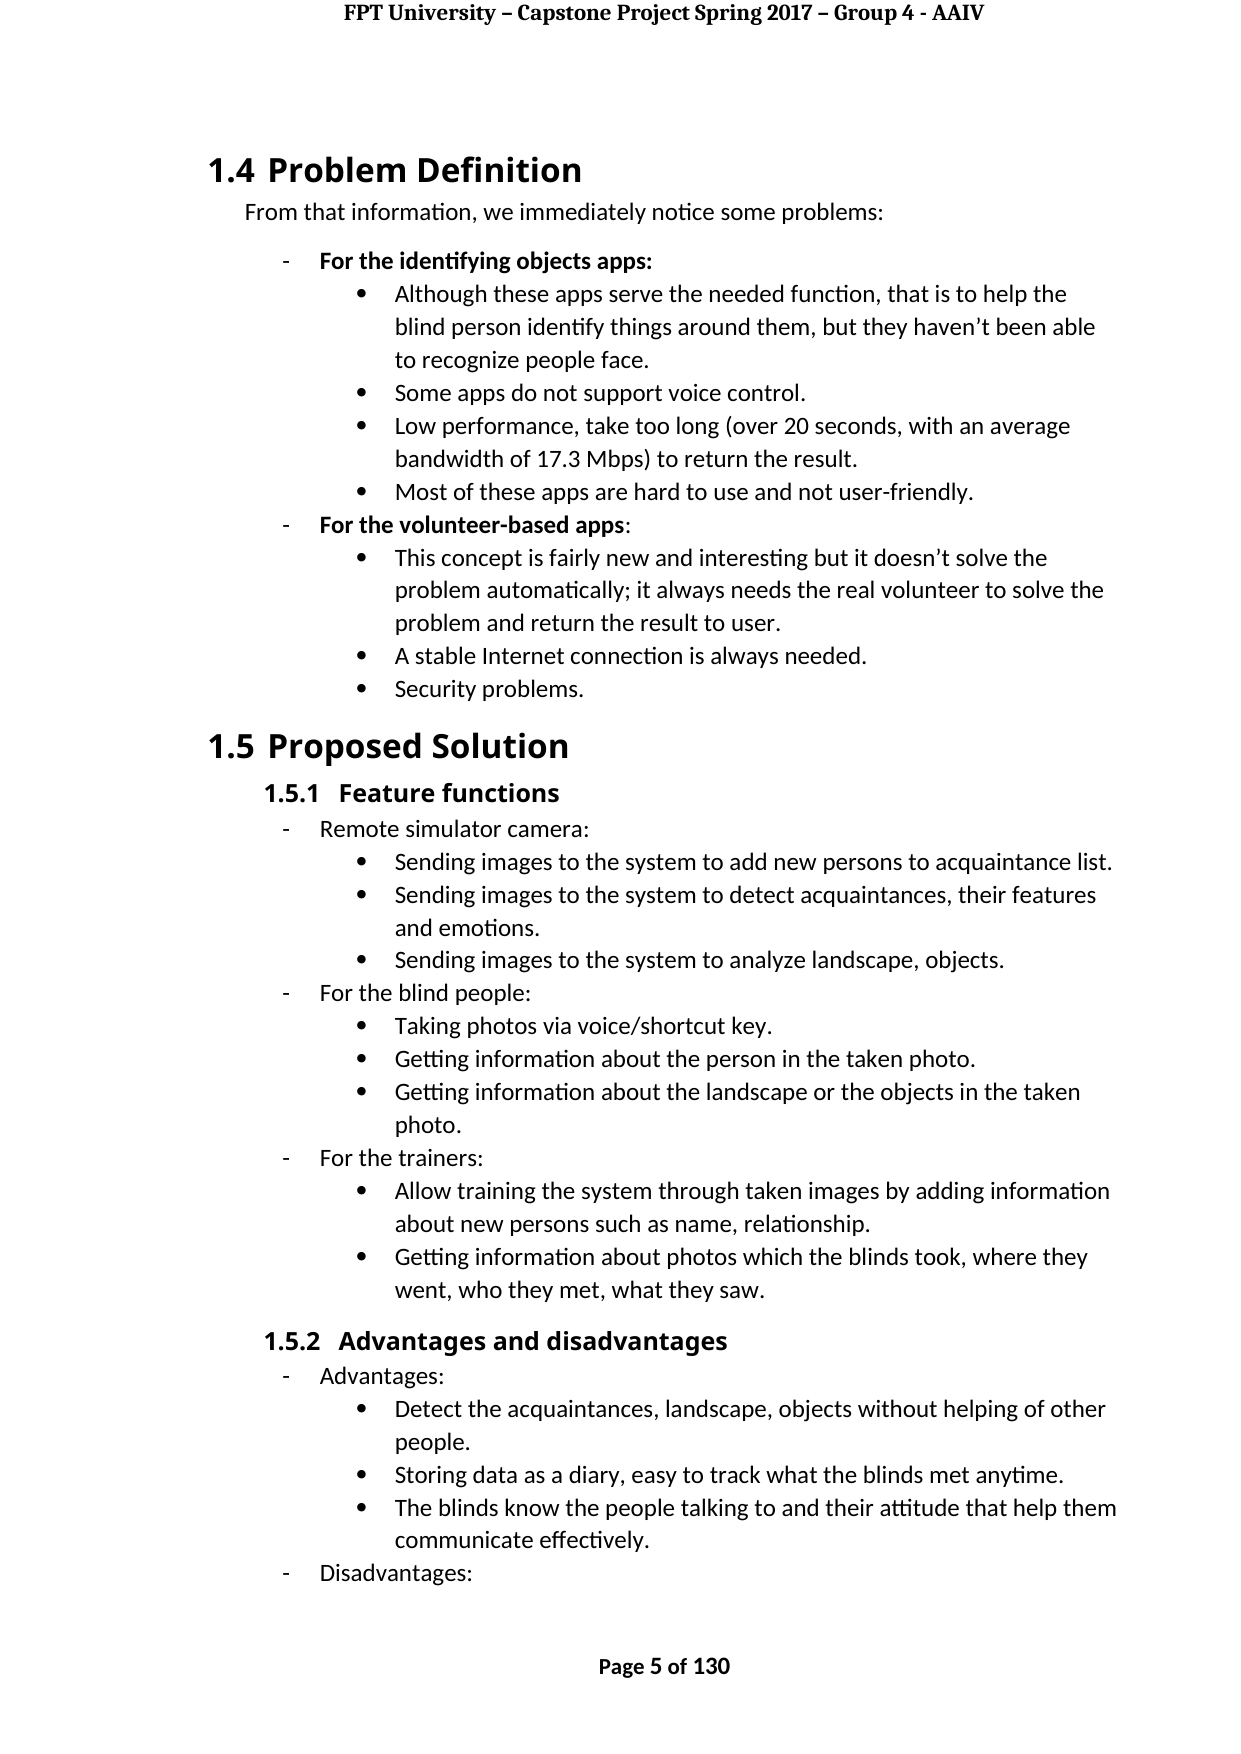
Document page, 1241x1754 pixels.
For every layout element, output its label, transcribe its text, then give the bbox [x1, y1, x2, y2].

list Low performance, take too long (over 20 seconds, with an average bandwidth of 17.3 Mbps) to return the result. [357, 410, 1122, 473]
subtitle Problem Definition [207, 147, 1122, 192]
list For the blind people: [282, 977, 1122, 1008]
list For the identifying objects apps: [282, 246, 1122, 276]
list Advantages: [282, 1360, 1122, 1391]
list This concept is fairly new and interesting but it doesn’t solve the problem automatically; it always needs the real volunteer to solve the problem and return the result to user. [357, 542, 1122, 638]
list Most of these apps are hard to use and not user-friendly. [357, 476, 1122, 506]
list For the trainers: [282, 1142, 1122, 1173]
list Security problems. [357, 673, 1122, 704]
list Getting information about photos which the blinds took, where they went, who they met, what they saw. [357, 1241, 1122, 1304]
list Getting information about the landscape or the objects in the taken photo. [357, 1076, 1122, 1140]
subtitle Proposed Solution [207, 723, 1122, 768]
list Detect the acquaintances, landscape, objects without helping of other people. [357, 1393, 1122, 1456]
list Taking photos via voice/shortcut key. [357, 1010, 1122, 1041]
list A stable Internet connection is always needed. [357, 641, 1122, 671]
list Sending images to the system to analyze landscape, objects. [357, 944, 1122, 975]
list Some apps do not support voice control. [357, 377, 1122, 408]
list Storing data as a diary, easy to track what the blinds met anytime. [357, 1459, 1122, 1489]
subtitle Advantages and disadvantages [263, 1323, 1122, 1357]
list For the volunteer-based apps: [282, 509, 1122, 539]
list Allow training the system through taken images by adding information about new persons such as name, relationship. [357, 1175, 1122, 1238]
list Sending images to the system to add new persons to acquaintance list. [357, 846, 1122, 876]
list Sending images to the system to detect acquaintances, their features and emotions. [357, 879, 1122, 942]
list Disadvantages: [282, 1558, 1122, 1588]
list Getting information about the person in the taken photo. [357, 1043, 1122, 1074]
list Although these apps serve the needed function, that is to help the blind person identify things around them, but they haven’t been able to recognize people face. [357, 278, 1122, 375]
subtitle Feature functions [263, 776, 1122, 810]
text From that information, we immediately notice some problems: [207, 196, 1122, 226]
list Remote simulator camera: [282, 813, 1122, 843]
list The blinds know the people talking to and their attitude that help them communicate effectively. [357, 1492, 1122, 1555]
